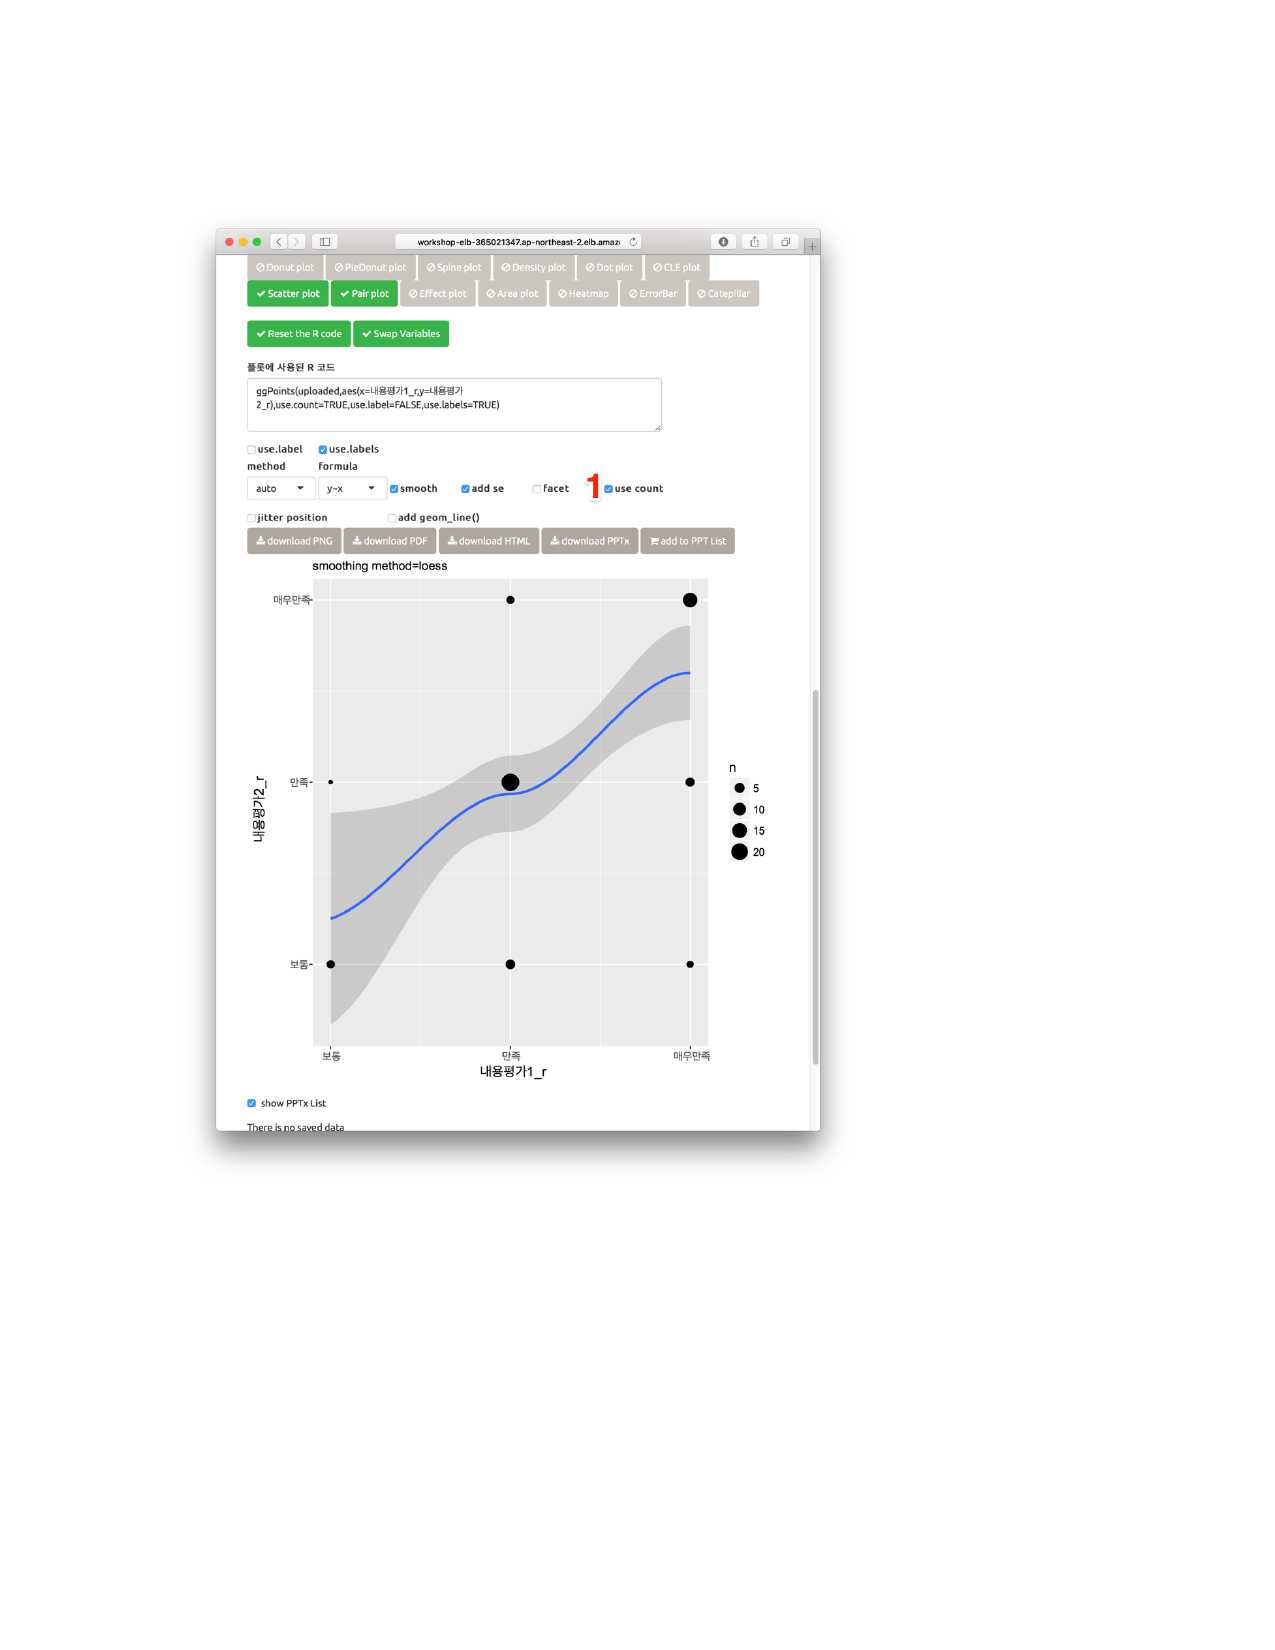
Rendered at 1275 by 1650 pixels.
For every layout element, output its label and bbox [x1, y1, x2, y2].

picture [177, 206, 859, 1186]
